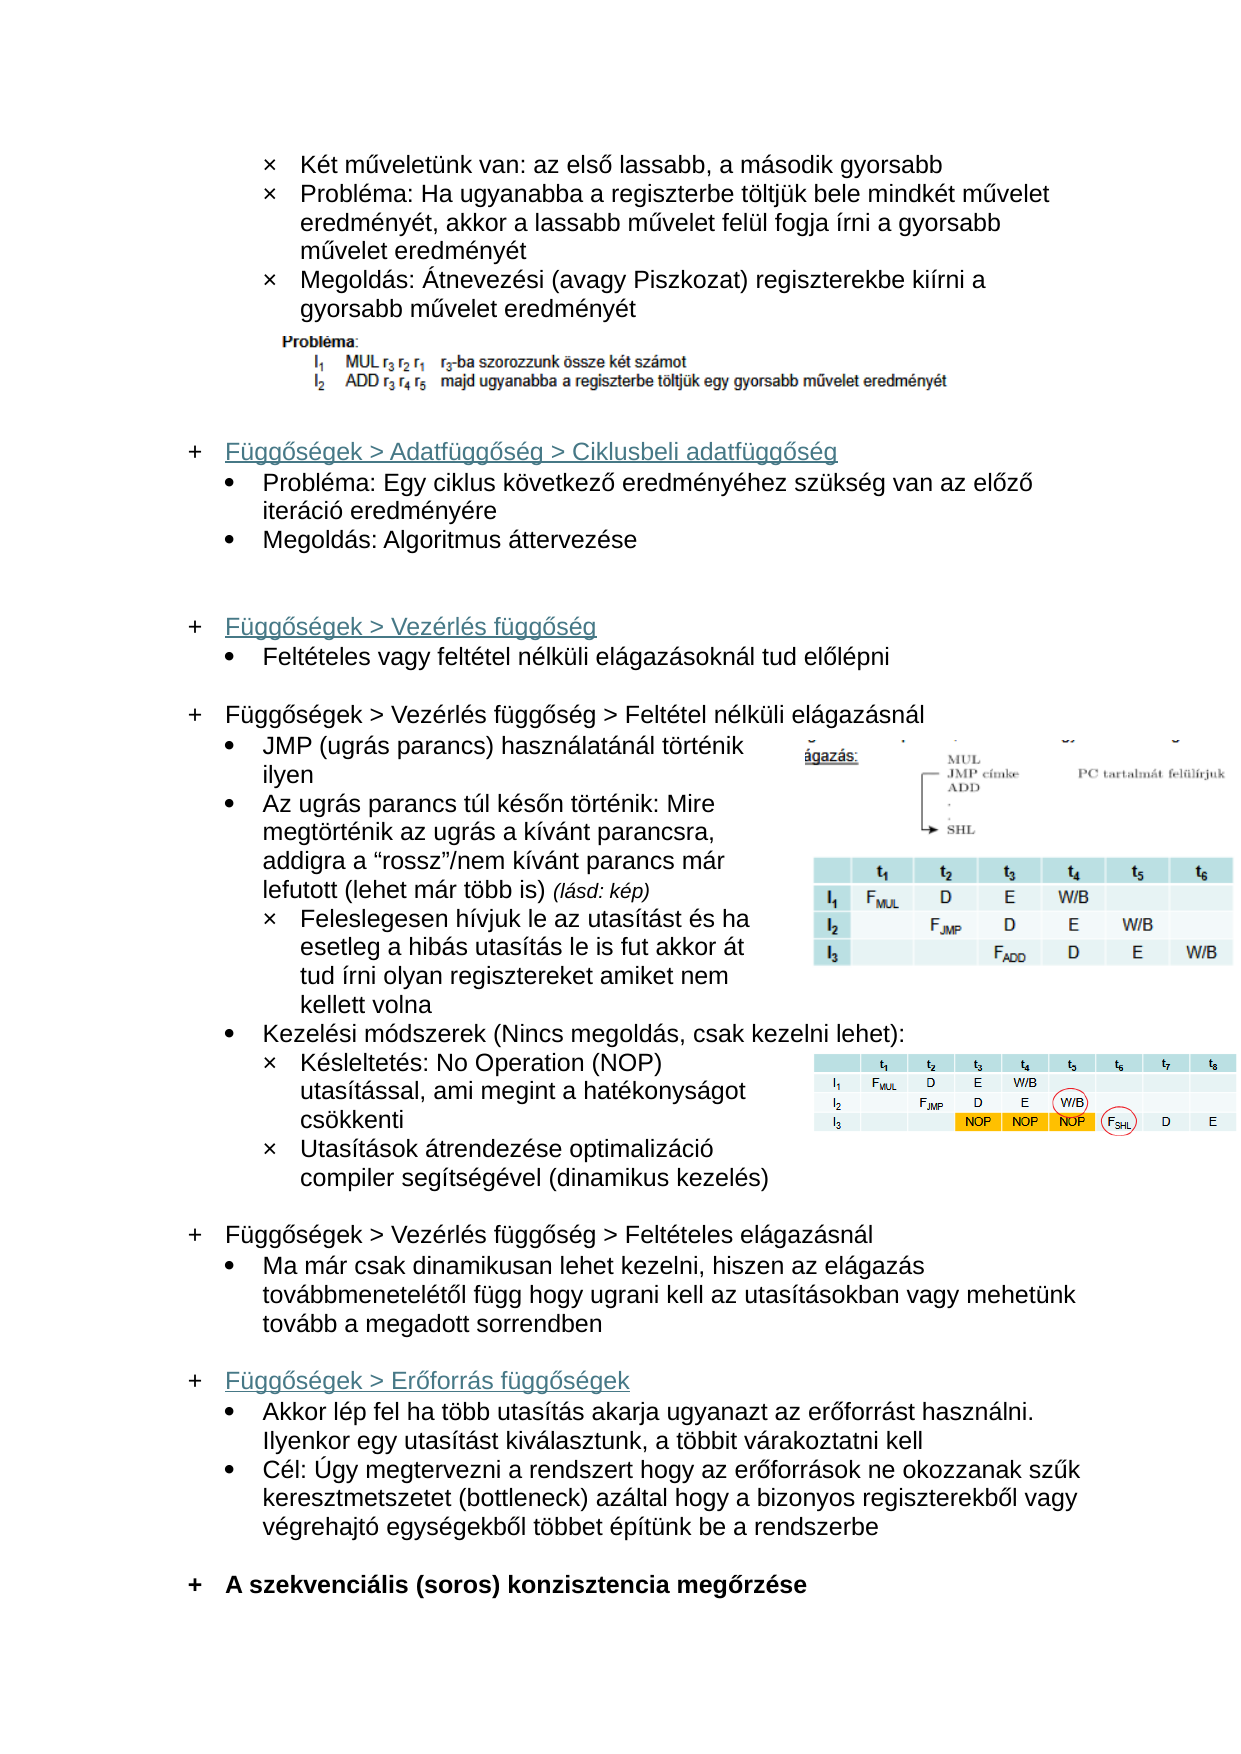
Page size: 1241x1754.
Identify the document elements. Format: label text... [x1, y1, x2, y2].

list Kezelési módszerek (Nincs megoldás, csak kezelni lehet): [225, 1019, 1090, 1047]
list Probléma: Ha ugyanabba a regiszterbe töltjük bele mindkét művelet eredményét, akkor a lassabb művelet felül fogja írni a gyorsabb művelet eredményét [262, 179, 1090, 265]
list Függőségek > Vezérlés függőség > Feltétel nélküli elágazásnál [187, 700, 1090, 731]
list Ma már csak dinamikusan lehet kezelni, hiszen az elágazás továbbmenetelétől függ hogy ugrani kell az utasításokban vagy mehetünk tovább a megadott sorrendben [225, 1251, 1090, 1337]
list Függőségek > Erőforrás függőségek [187, 1366, 1090, 1397]
list Függőségek > Vezérlés függőség > Feltételes elágazásnál [187, 1220, 1090, 1251]
list JMP (ugrás parancs) használatánál történik ilyen [225, 731, 1090, 788]
list Két műveletünk van: az első lassabb, a második gyorsabb [262, 150, 1090, 179]
list Utasítások átrendezése optimalizáció compiler segítségével (dinamikus kezelés) [262, 1134, 1090, 1191]
list Feltételes vagy feltétel nélküli elágazásoknál tud előlépni [225, 642, 1090, 671]
list Cél: Úgy megtervezni a rendszert hogy az erőforrások ne okozzanak szűk keresztmetszetet (bottleneck) azáltal hogy a bizonyos regiszterekből vagy végrehajtó egységekből többet építünk be a rendszerbe [225, 1454, 1090, 1541]
list Késleltetés: No Operation (NOP) utasítással, ami megint a hatékonyságot csökkenti [262, 1047, 1090, 1134]
list Függőségek > Adatfüggőség > Ciklusbeli adatfüggőség [187, 437, 1090, 467]
list Az ugrás parancs túl későn történik: Mire megtörténik az ugrás a kívánt parancsra, addigra a “rossz”/nem kívánt parancs már lefutott (lehet már több is) (lásd: kép) [225, 788, 805, 904]
picture [805, 740, 1241, 971]
list Akkor lép fel ha több utasítás akarja ugyanazt az erőforrást használni. Ilyenkor egy utasítást kiválasztunk, a többit várakoztatni kell [225, 1397, 1090, 1454]
list Megoldás: Algoritmus áttervezése [225, 525, 1090, 554]
list Megoldás: Átnevezési (avagy Piszkozat) regiszterekbe kiírni a gyorsabb művelet eredményét [262, 265, 1090, 322]
picture [802, 1048, 1241, 1136]
list A szekvenciális (soros) konzisztencia megőrzése [187, 1570, 1090, 1601]
list Függőségek > Vezérlés függőség [187, 611, 1090, 642]
list Feleslegesen hívjuk le az utasítást és ha esetleg a hibás utasítás le is fut akkor át tud írni olyan regisztereket amiket nem kellett volna [262, 904, 1090, 1019]
picture [279, 336, 961, 408]
list Probléma: Egy ciklus következő eredményéhez szükség van az előző iteráció eredményére [225, 467, 1090, 525]
